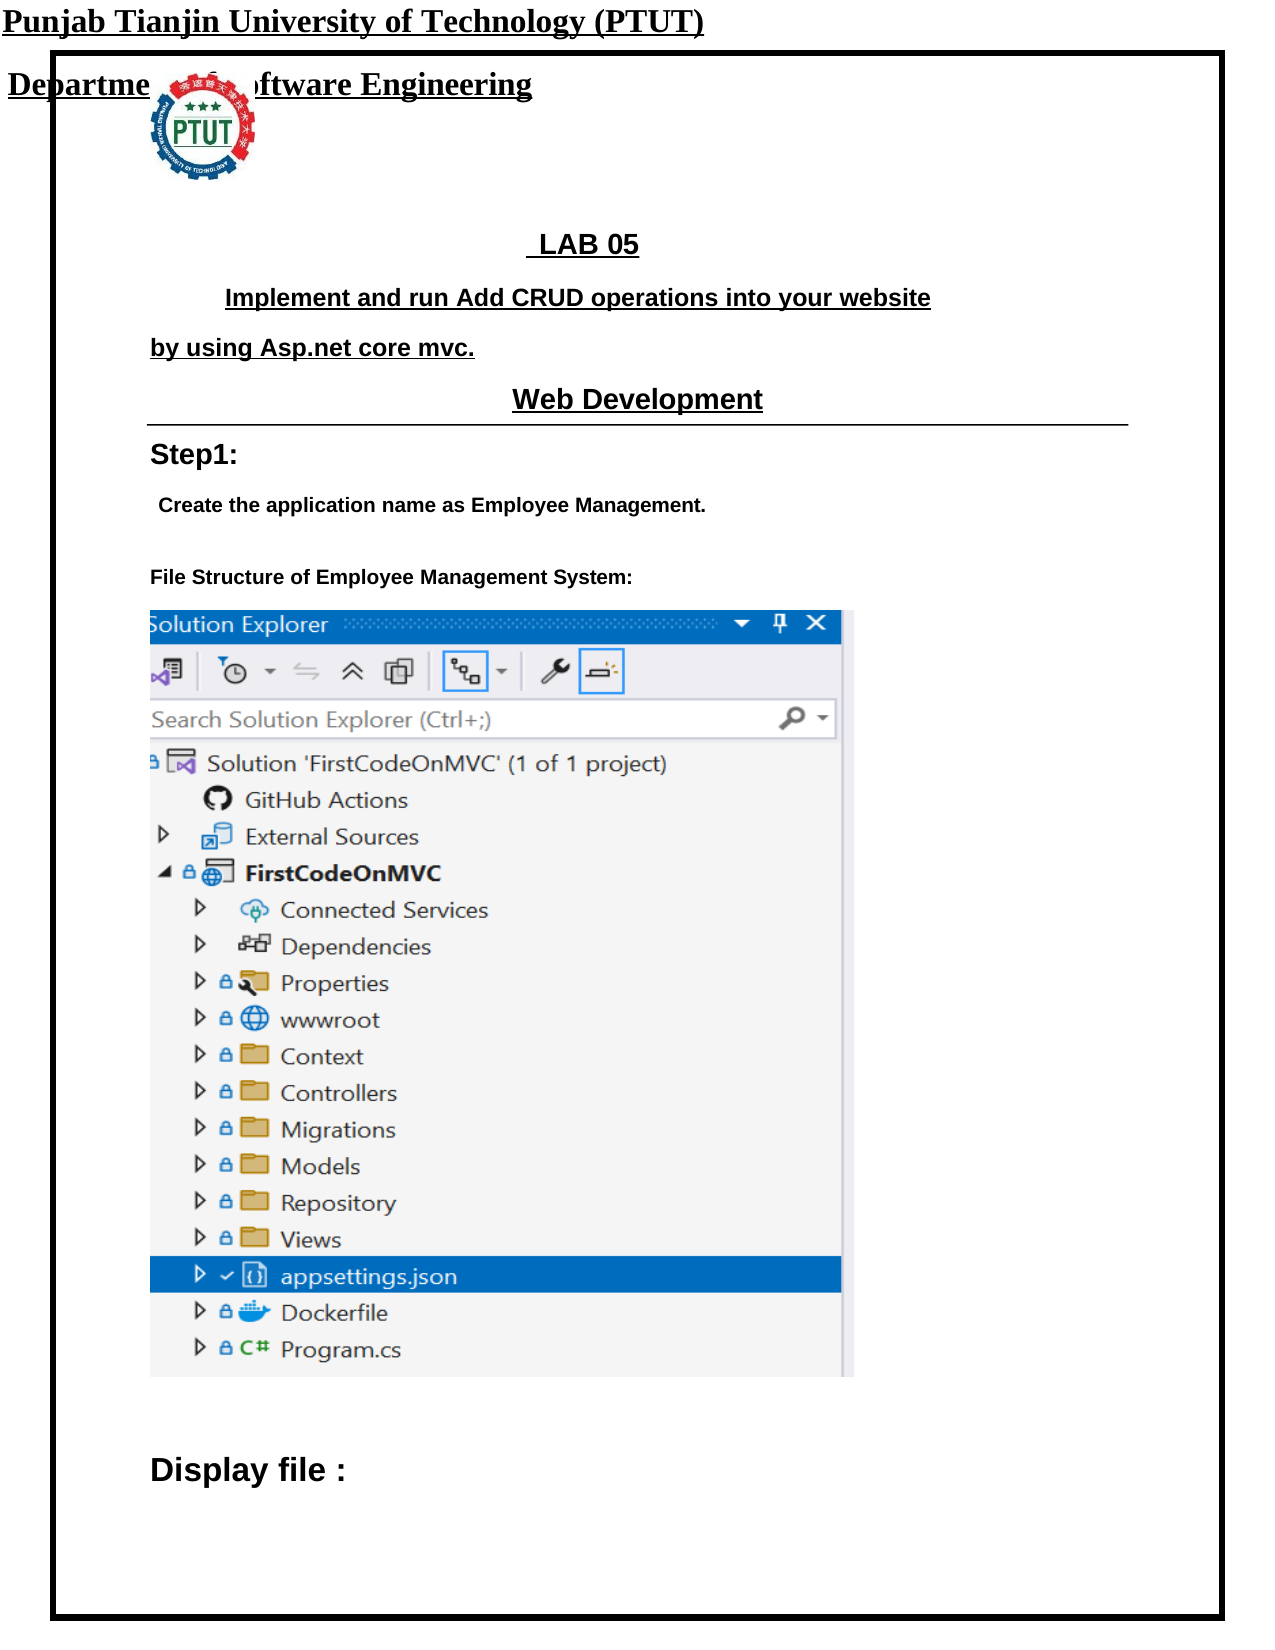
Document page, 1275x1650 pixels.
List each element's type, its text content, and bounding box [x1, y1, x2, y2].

subtitle Display file : [150, 1449, 1142, 1488]
text File Structure of Employee Management System: [150, 565, 1142, 589]
text Step1: [150, 437, 1142, 471]
text Implement and run Add CRUD operations into your website by using Asp.net core mvc. [150, 283, 952, 362]
subtitle LAB 05 [133, 227, 1032, 261]
text Create the application name as Employee Management. [158, 492, 1142, 516]
picture [150, 610, 855, 1377]
picture [150, 73, 255, 180]
text Web Development [133, 383, 1142, 416]
